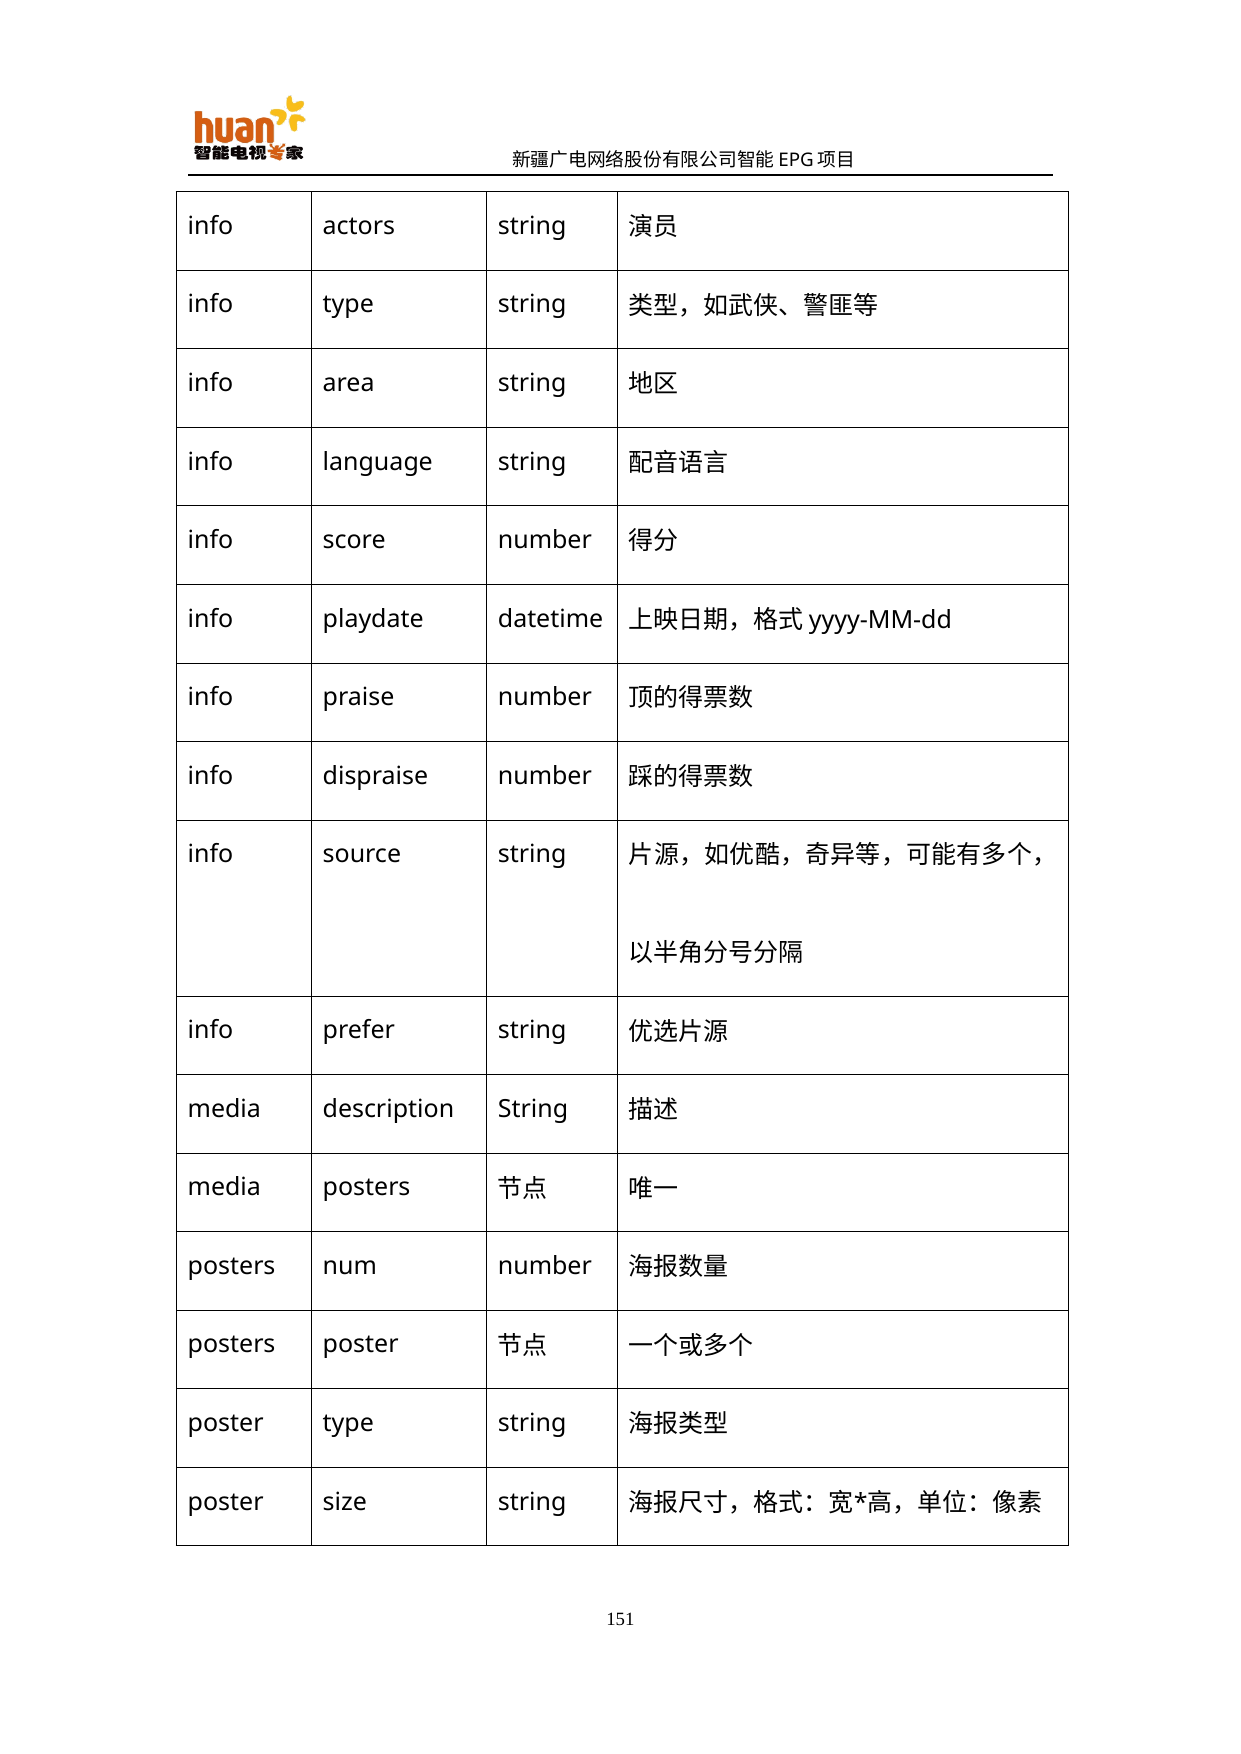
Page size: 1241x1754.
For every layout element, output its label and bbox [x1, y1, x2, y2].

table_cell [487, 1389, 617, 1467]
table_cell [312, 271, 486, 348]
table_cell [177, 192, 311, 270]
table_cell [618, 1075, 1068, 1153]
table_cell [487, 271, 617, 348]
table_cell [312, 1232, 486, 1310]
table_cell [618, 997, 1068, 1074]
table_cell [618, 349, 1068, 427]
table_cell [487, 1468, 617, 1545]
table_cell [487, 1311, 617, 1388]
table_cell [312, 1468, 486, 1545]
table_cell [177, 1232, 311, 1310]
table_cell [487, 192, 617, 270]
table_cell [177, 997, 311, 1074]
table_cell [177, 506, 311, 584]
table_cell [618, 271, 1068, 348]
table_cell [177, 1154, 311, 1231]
picture [187, 88, 313, 167]
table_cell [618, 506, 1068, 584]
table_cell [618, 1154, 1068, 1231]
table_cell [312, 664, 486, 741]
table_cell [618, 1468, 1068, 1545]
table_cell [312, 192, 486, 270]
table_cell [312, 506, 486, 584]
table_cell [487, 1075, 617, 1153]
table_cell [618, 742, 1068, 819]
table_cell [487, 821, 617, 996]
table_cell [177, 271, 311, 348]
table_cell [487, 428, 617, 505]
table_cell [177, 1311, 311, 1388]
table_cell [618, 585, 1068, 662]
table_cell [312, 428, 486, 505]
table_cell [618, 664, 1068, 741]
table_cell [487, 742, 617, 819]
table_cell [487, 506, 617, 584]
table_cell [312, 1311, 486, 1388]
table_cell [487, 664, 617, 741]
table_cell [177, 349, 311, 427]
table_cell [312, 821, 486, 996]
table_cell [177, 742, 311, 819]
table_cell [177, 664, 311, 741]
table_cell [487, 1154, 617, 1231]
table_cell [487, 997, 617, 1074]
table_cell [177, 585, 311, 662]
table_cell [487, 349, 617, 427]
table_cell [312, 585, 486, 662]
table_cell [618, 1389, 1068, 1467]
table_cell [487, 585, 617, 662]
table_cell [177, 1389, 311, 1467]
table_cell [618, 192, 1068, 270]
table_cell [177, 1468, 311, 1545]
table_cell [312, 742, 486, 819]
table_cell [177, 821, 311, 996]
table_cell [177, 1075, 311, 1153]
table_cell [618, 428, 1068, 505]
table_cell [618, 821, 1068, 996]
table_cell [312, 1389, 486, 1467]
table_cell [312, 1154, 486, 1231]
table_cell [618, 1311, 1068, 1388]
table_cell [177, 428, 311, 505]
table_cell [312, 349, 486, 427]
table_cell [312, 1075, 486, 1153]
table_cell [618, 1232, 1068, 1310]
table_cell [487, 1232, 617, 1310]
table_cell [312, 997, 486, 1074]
